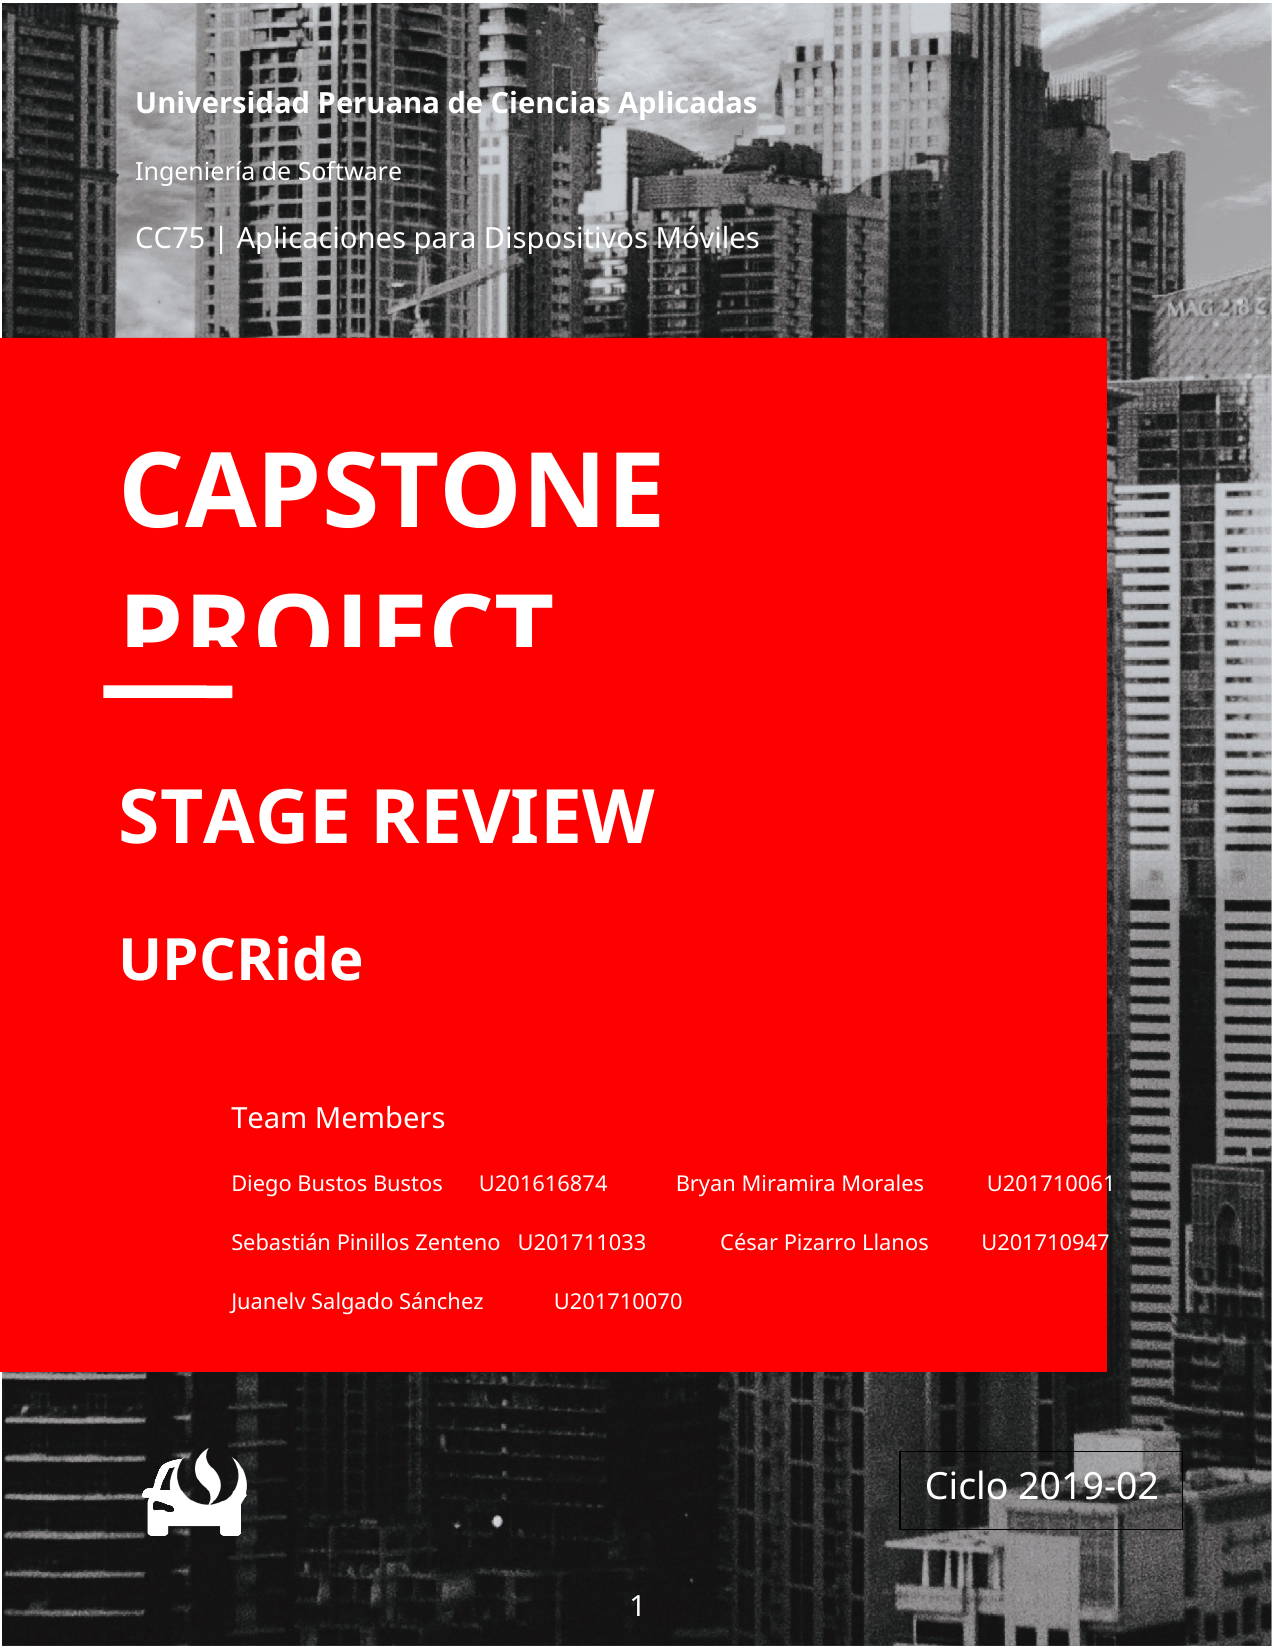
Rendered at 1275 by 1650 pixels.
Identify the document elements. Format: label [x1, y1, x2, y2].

picture [1030, 1452, 1182, 1529]
picture [2, 3, 1272, 1646]
table_cell [104, 1089, 1030, 1632]
table_header [104, 409, 1030, 1089]
